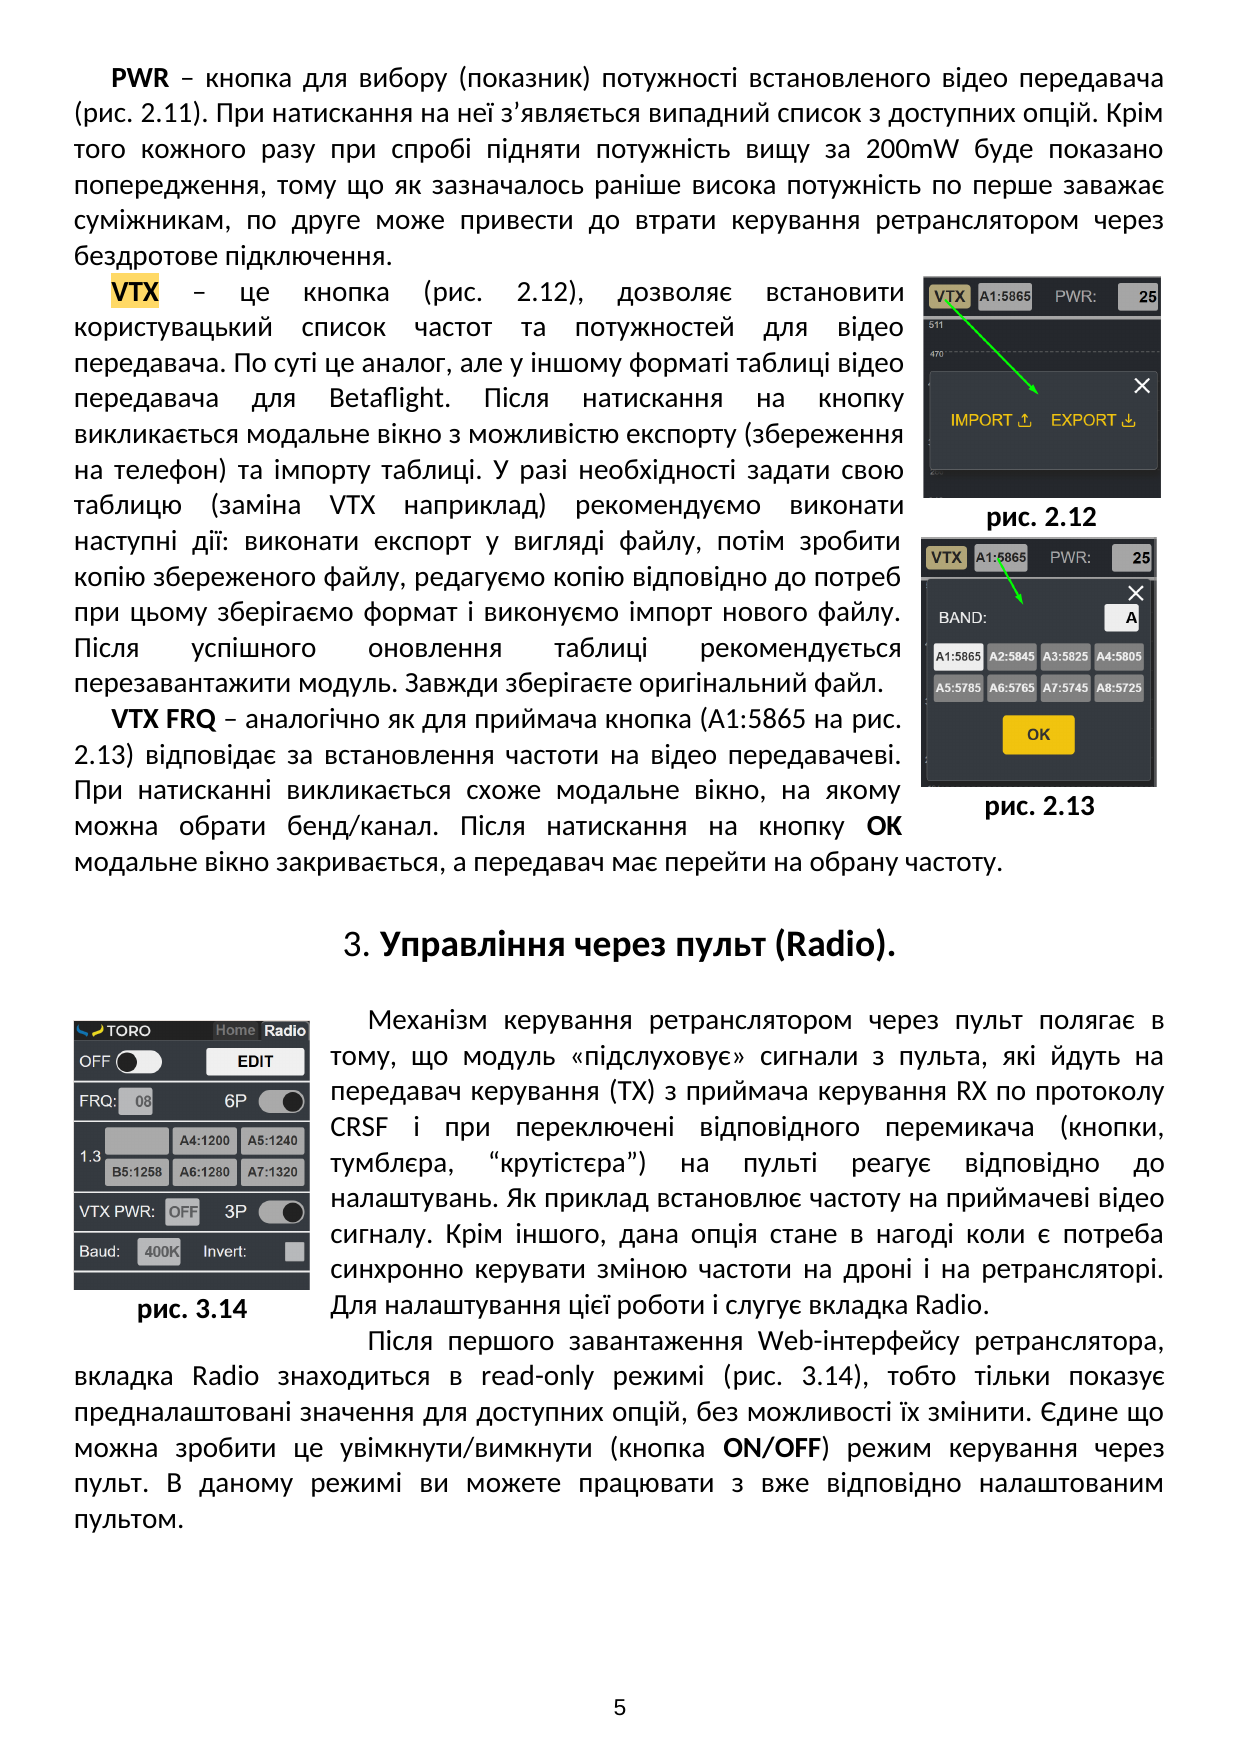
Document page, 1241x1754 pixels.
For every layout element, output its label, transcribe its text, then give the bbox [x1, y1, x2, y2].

text VTX – це кнопка (рис. 2.8), дозволяє встановити користувацький список частот та потужностей для відео передавача. По суті це аналог, але у іншому форматі таблиці відео передавача для Betaflight. Після натискання на кнопку викликається модальне вікно з можливістю експорту (збереження на телефон) та імпорту таблиці. У разі необхідності задати свою таблицю (заміна VTX наприклад) рекомендуємо виконати наступні дії: виконати експорт у вигляді файлу, потім зробити копію збереженого файлу, редагуємо копію відповідно до потреб при цьому зберігаємо формат і виконуємо імпорт нового файлу. Після успішного оновлення таблиці рекомендується перезавантажити модуль. Завжди зберігаєте оригінальний файл. [74, 273, 1165, 700]
text PWR – кнопка для вибору (показник) потужності встановленого відео передавача (рис. 2.6). При натискання на неї з’являється випадний список з доступних опцій. Крім того кожного разу при спробі підняти потужність вищу за 200mW буде показано попередження, тому що як зазначалось раніше висока потужність по перше заважає суміжникам, по друге може привести до втрати керування ретранслятором через бездротове підключення. [74, 59, 1165, 273]
picture [923, 276, 1161, 498]
text Механізм керування ретранслятором через пульт полягає в тому, що модуль «підслуховує» сигнали з пульта, які йдуть на передавач керування (TX) з приймача керування RX по протоколу CRSF і при переключені відповідного перемикача (кнопки, тумблєра, “крутістєра”) на пульті реагує відповідно до налаштувань. Як приклад встановлює частоту на приймачеві відео сигналу. Крім іншого, дана опція стане в нагоді коли є потреба синхронно керувати зміною частоти на дроні і на ретрансляторі. Для налаштування цієї роботи і слугує вкладка Radio. [74, 1001, 1165, 1322]
subtitle Управління через пульт (Radio). [74, 920, 1165, 966]
text Після першого завантаження Web-інтерфейсу ретранслятора, вкладка Radio знаходиться в read-only режимі (рис. 3.1), тобто тільки показує предналаштовані значення для доступних опцій, без можливості їх змінити. Єдине що можна зробити це увімкнути/вимкнути (кнопка ON/OFF) режим керування через пульт. В даному режимі ви можете працювати з вже відповідно налаштованим пультом. [74, 1322, 1165, 1536]
text VTX FRQ – аналогічно як для приймача кнопка (A1:5865 на рис. 2.7) відповідає за встановлення частоти на відео передавачеві. При натисканні викликається схоже модальне вікно, на якому можна обрати бенд/канал. Після натискання на кнопку OK модальне вікно закривається, а передавач має перейти на обрану частоту. [74, 700, 1165, 878]
picture [73, 1020, 310, 1290]
picture [921, 537, 1157, 787]
